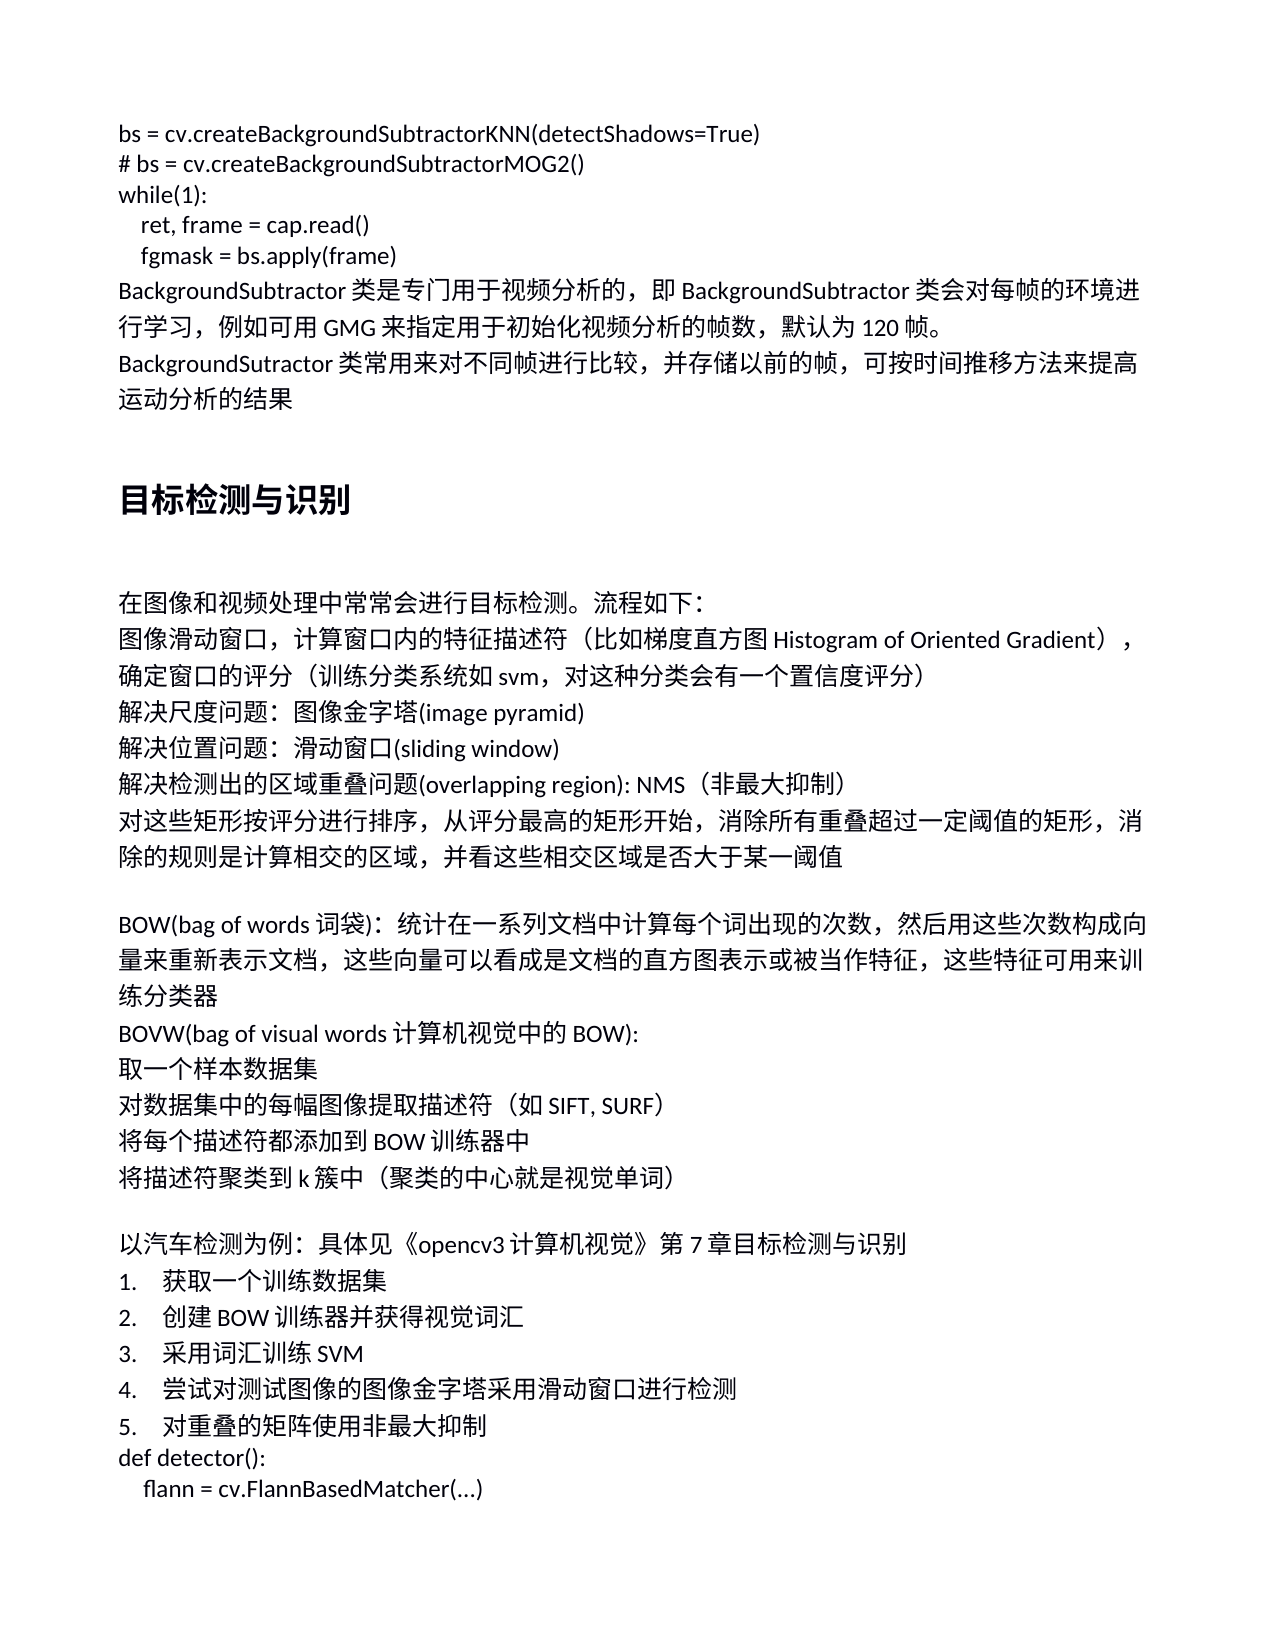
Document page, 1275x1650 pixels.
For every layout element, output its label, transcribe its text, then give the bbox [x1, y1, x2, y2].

text 将描述符聚类到k簇中（聚类的中心就是视觉单词） [118, 1158, 1157, 1194]
text 对这些矩形按评分进行排序，从评分最高的矩形开始，消除所有重叠超过一定阈值的矩形，消除的规则是计算相交的区域，并看这些相交区域是否大于某一阈值 [118, 801, 1157, 874]
text while(1): [118, 179, 1157, 210]
text BOVW(bag of visual words计算机视觉中的BOW): [118, 1013, 1157, 1049]
text 以汽车检测为例：具体见《opencv3计算机视觉》第7章目标检测与识别 [118, 1225, 1157, 1261]
text BackgroundSubtractor类是专门用于视频分析的，即BackgroundSubtractor类会对每帧的环境进行学习，例如可用GMG来指定用于初始化视频分析的帧数，默认为120帧。BackgroundSutractor类常用来对不同帧进行比较，并存储以前的帧，可按时间推移方法来提高运动分析的结果 [118, 271, 1157, 416]
text 对数据集中的每幅图像提取描述符（如SIFT, SURF） [118, 1086, 1157, 1122]
text 解决位置问题：滑动窗口(sliding window) [118, 729, 1157, 765]
list 采用词汇训练SVM [118, 1333, 1157, 1370]
list 尝试对测试图像的图像金字塔采用滑动窗口进行检测 [118, 1370, 1157, 1406]
text ret, frame = cap.read() [118, 210, 1157, 240]
list 对重叠的矩阵使用非最大抑制 [118, 1406, 1157, 1442]
subtitle 目标检测与识别 [118, 473, 1157, 522]
list 获取一个训练数据集 [118, 1261, 1157, 1297]
list 创建BOW训练器并获得视觉词汇 [118, 1297, 1157, 1333]
text def detector(): [118, 1442, 1157, 1473]
text 解决尺度问题：图像金字塔(image pyramid) [118, 692, 1157, 729]
text 将每个描述符都添加到BOW训练器中 [118, 1122, 1157, 1158]
text 图像滑动窗口，计算窗口内的特征描述符（比如梯度直方图Histogram of Oriented Gradient），确定窗口的评分（训练分类系统如svm，对这种分类会有一个置信度评分） [118, 620, 1157, 692]
text 在图像和视频处理中常常会进行目标检测。流程如下： [118, 584, 1157, 620]
text 取一个样本数据集 [118, 1049, 1157, 1086]
text flann = cv.FlannBasedMatcher(...) [143, 1473, 1157, 1503]
text BOW(bag of words词袋)：统计在一系列文档中计算每个词出现的次数，然后用这些次数构成向量来重新表示文档，这些向量可以看成是文档的直方图表示或被当作特征，这些特征可用来训练分类器 [118, 904, 1157, 1013]
text 解决检测出的区域重叠问题(overlapping region): NMS（非最大抑制） [118, 765, 1157, 801]
text bs = cv.createBackgroundSubtractorKNN(detectShadows=True) [118, 118, 1157, 149]
text # bs = cv.createBackgroundSubtractorMOG2() [118, 149, 1157, 179]
text fgmask = bs.apply(frame) [118, 240, 1157, 271]
